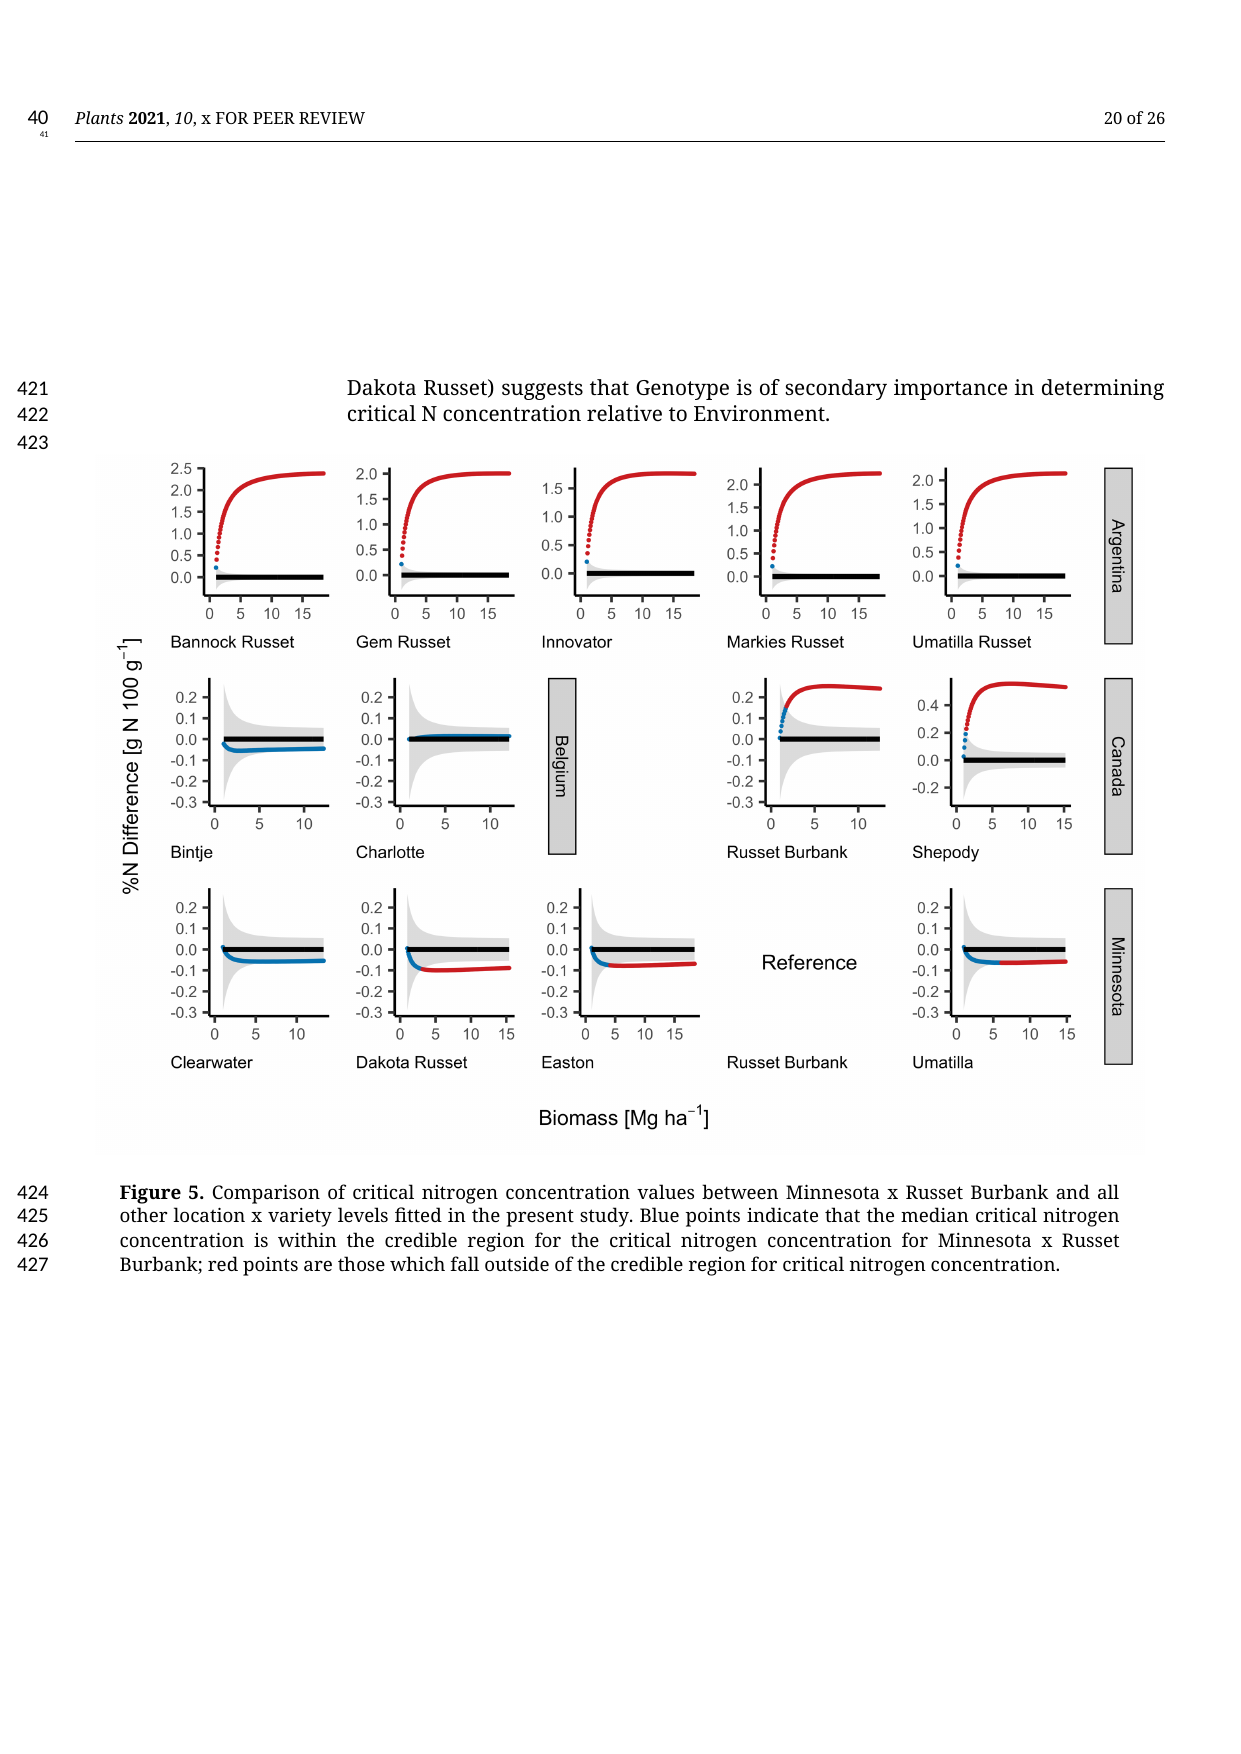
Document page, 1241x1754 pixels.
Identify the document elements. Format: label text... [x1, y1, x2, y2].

text Figure 5. Comparison of critical nitrogen concentration values between Minnesota x Russet Burbank and all other location x variety levels fitted in the present study. Blue points indicate that the median critical nitrogen concentration is within the credible region for the critical nitrogen concentration for Minnesota x Russet Burbank; red points are those which fall outside of the credible region for critical nitrogen concentration. [119, 1180, 1121, 1277]
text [347, 374, 1165, 428]
picture [95, 454, 1146, 1155]
table_header [84, 455, 1156, 1167]
